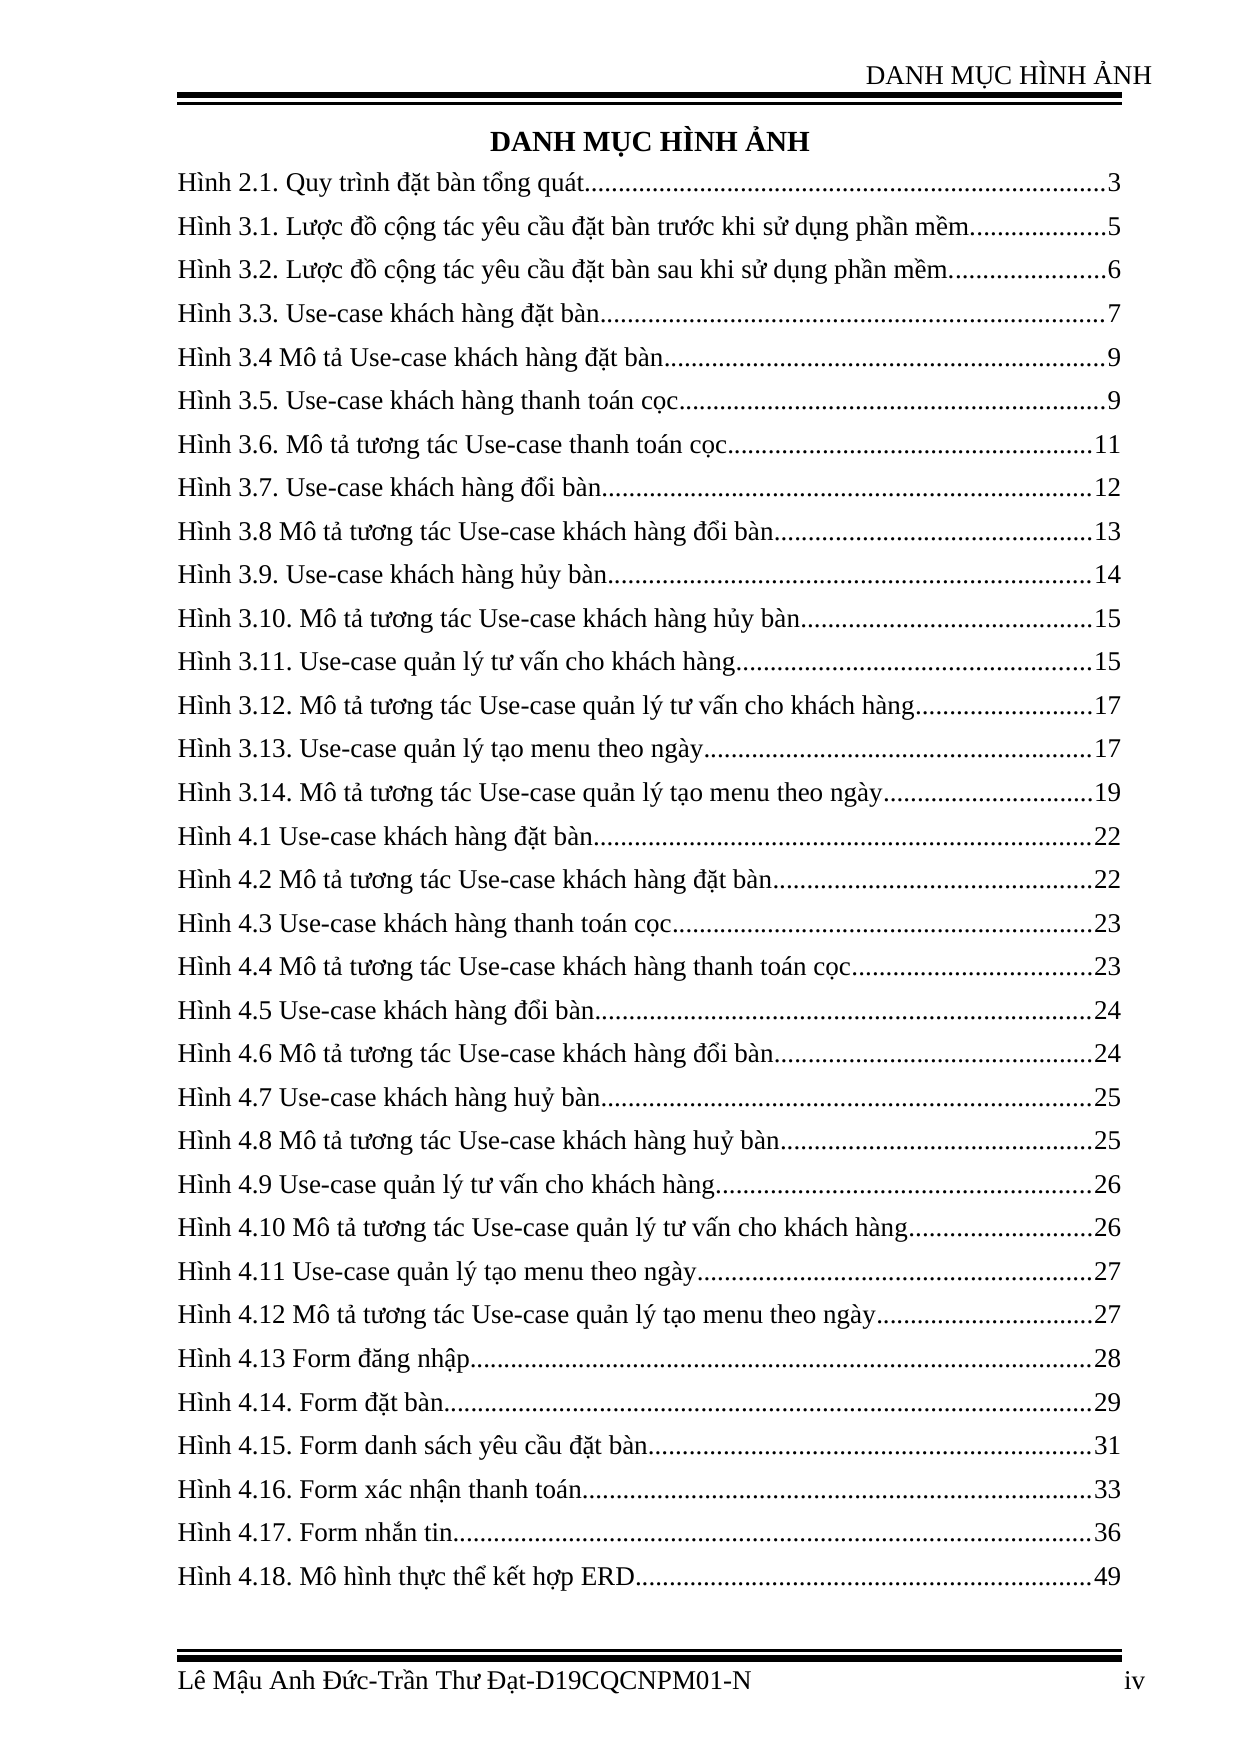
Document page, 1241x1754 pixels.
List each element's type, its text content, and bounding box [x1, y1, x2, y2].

text Hình 4.16. Form xác nhận thanh toán 33 [177, 1473, 1122, 1504]
text Hình 4.5 Use-case khách hàng đổi bàn 24 [177, 994, 1122, 1025]
text Hình 3.8 Mô tả tương tác Use-case khách hàng đổi bàn 13 [177, 515, 1122, 546]
text Hình 4.17. Form nhắn tin 36 [177, 1516, 1122, 1547]
text Hình 3.12. Mô tả tương tác Use-case quản lý tư vấn cho khách hàng 17 [177, 689, 1122, 720]
text Hình 4.18. Mô hình thực thể kết hợp ERD 49 [177, 1560, 1122, 1591]
text Hình 3.9. Use-case khách hàng hủy bàn 14 [177, 558, 1122, 589]
text Hình 3.1. Lược đồ cộng tác yêu cầu đặt bàn trước khi sử dụng phần mềm. 5 [177, 210, 1122, 241]
text Hình 4.11 Use-case quản lý tạo menu theo ngày 27 [177, 1255, 1122, 1286]
text Hình 3.5. Use-case khách hàng thanh toán cọc 9 [177, 384, 1122, 415]
text Hình 4.7 Use-case khách hàng huỷ bàn 25 [177, 1081, 1122, 1112]
text Hình 4.10 Mô tả tương tác Use-case quản lý tư vấn cho khách hàng 26 [177, 1211, 1122, 1243]
text Hình 4.3 Use-case khách hàng thanh toán cọc 23 [177, 907, 1122, 938]
text Hình 3.2. Lược đồ cộng tác yêu cầu đặt bàn sau khi sử dụng phần mềm. 6 [177, 253, 1122, 285]
text DANH MỤC HÌNH ẢNH [177, 124, 1122, 158]
text Hình 3.7. Use-case khách hàng đổi bàn 12 [177, 471, 1122, 502]
text Hình 2.1. Quy trình đặt bàn tổng quát 3 [177, 166, 1122, 198]
text Hình 3.11. Use-case quản lý tư vấn cho khách hàng 15 [177, 645, 1122, 677]
text Hình 4.9 Use-case quản lý tư vấn cho khách hàng 26 [177, 1168, 1122, 1199]
text Hình 4.12 Mô tả tương tác Use-case quản lý tạo menu theo ngày 27 [177, 1298, 1122, 1330]
text Hình 3.13. Use-case quản lý tạo menu theo ngày 17 [177, 732, 1122, 764]
text Hình 4.8 Mô tả tương tác Use-case khách hàng huỷ bàn 25 [177, 1124, 1122, 1156]
text Hình 3.6. Mô tả tương tác Use-case thanh toán cọc 11 [177, 428, 1122, 459]
text Hình 4.13 Form đăng nhập 28 [177, 1342, 1122, 1373]
text Hình 3.14. Mô tả tương tác Use-case quản lý tạo menu theo ngày 19 [177, 776, 1122, 807]
text Hình 3.4 Mô tả Use-case khách hàng đặt bàn 9 [177, 341, 1122, 372]
text Hình 3.10. Mô tả tương tác Use-case khách hàng hủy bàn 15 [177, 602, 1122, 633]
text Hình 4.2 Mô tả tương tác Use-case khách hàng đặt bàn 22 [177, 863, 1122, 894]
text Hình 4.1 Use-case khách hàng đặt bàn 22 [177, 819, 1122, 851]
text Hình 4.15. Form danh sách yêu cầu đặt bàn 31 [177, 1429, 1122, 1460]
text Hình 4.6 Mô tả tương tác Use-case khách hàng đổi bàn 24 [177, 1037, 1122, 1068]
text Hình 4.14. Form đặt bàn 29 [177, 1386, 1122, 1417]
text Hình 3.3. Use-case khách hàng đặt bàn 7 [177, 297, 1122, 328]
text Hình 4.4 Mô tả tương tác Use-case khách hàng thanh toán cọc 23 [177, 950, 1122, 981]
